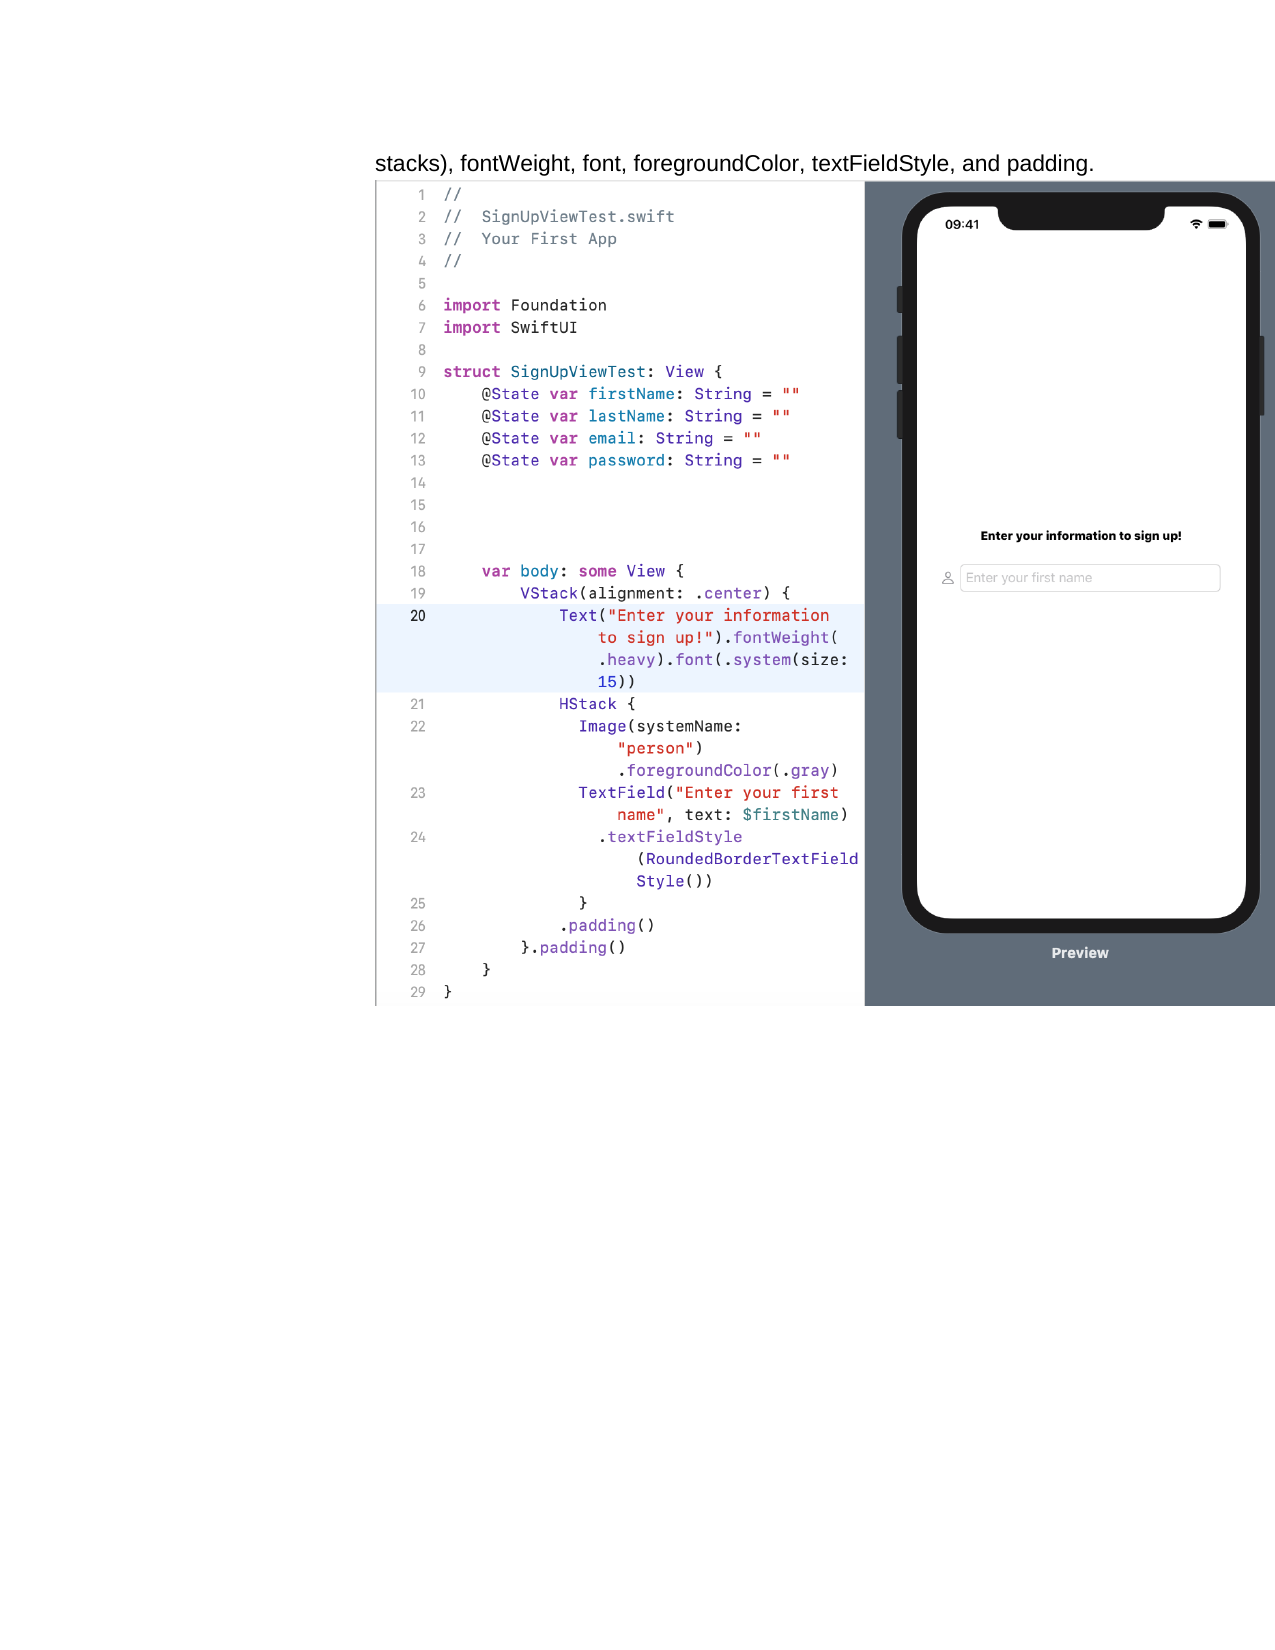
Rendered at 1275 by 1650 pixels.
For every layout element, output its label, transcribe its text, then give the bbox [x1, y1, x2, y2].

picture [375, 180, 1275, 1006]
